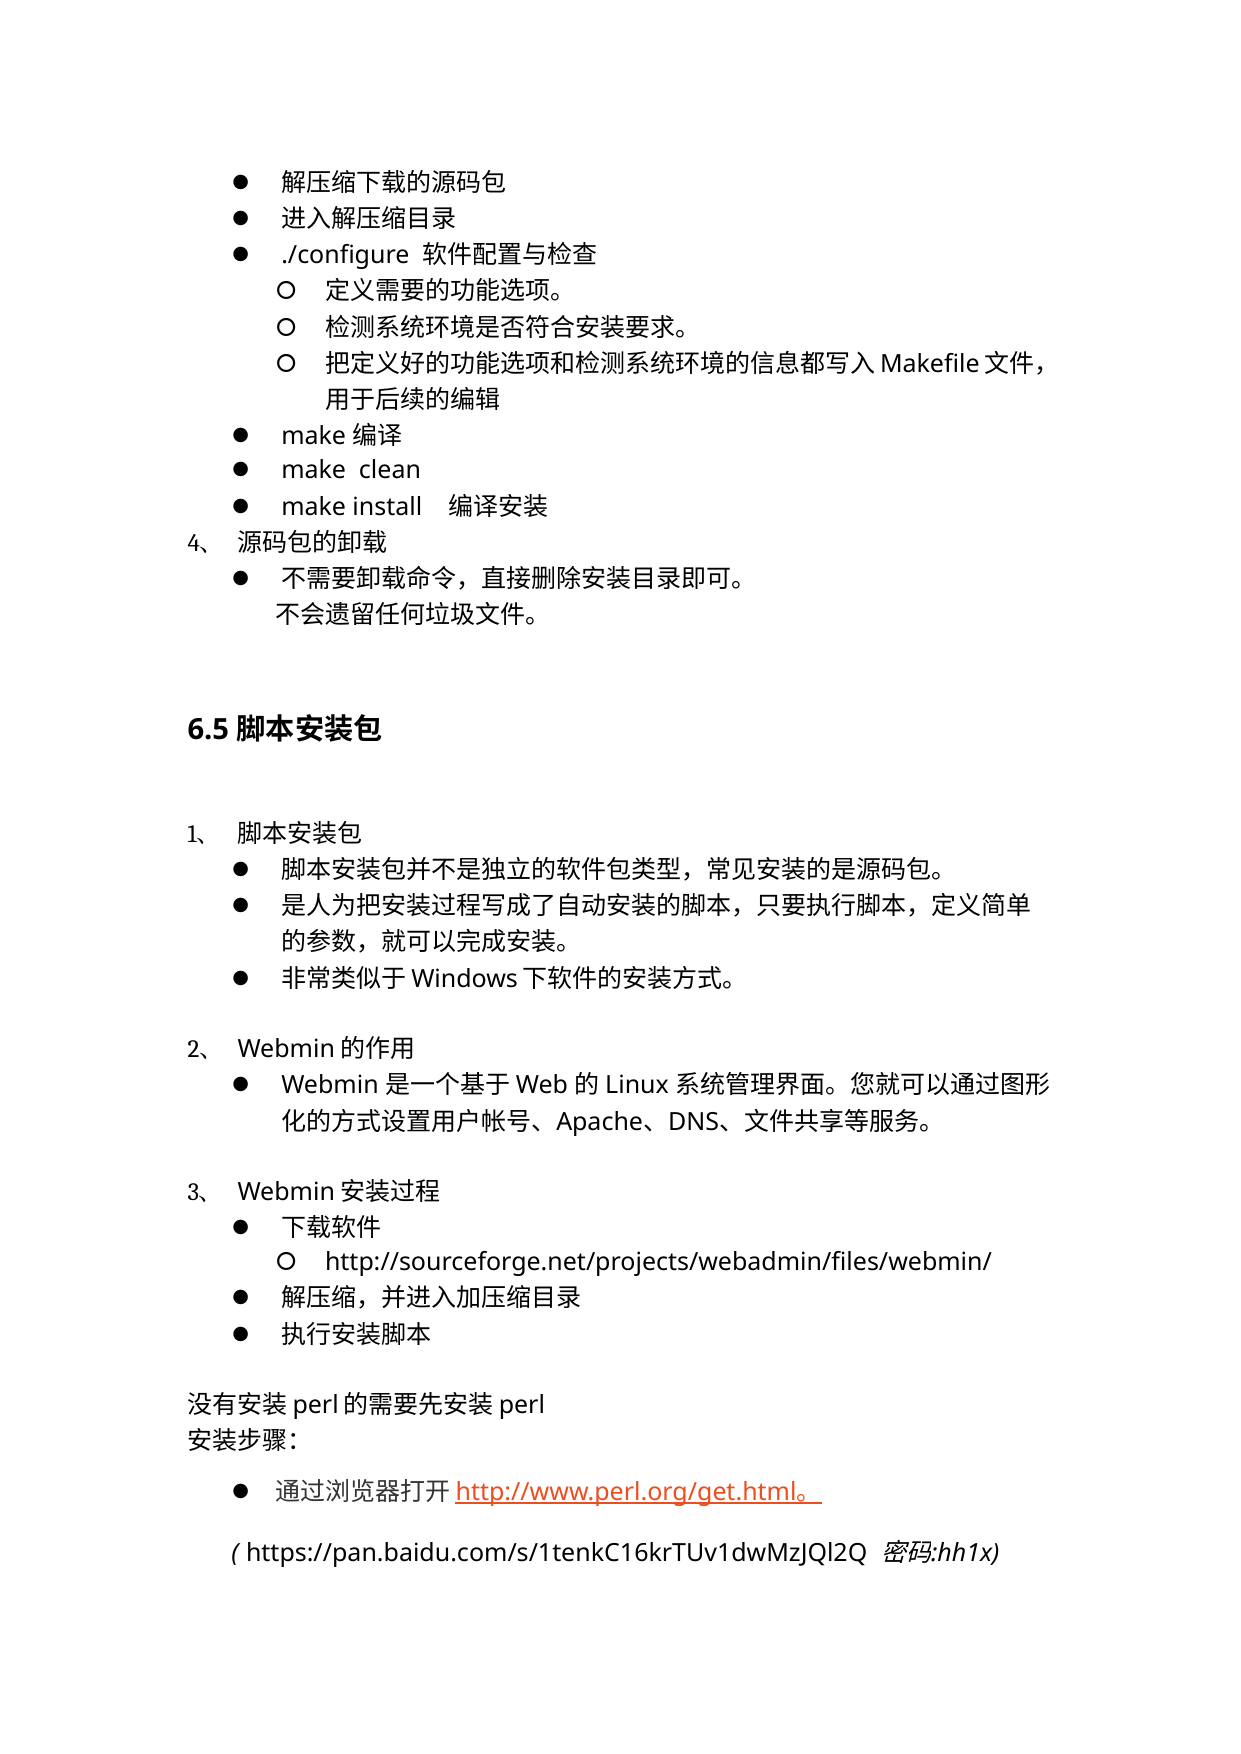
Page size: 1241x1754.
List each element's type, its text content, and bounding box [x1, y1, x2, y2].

list 通过浏览器打开 http://www.perl.org/get.html。 [231, 1457, 1053, 1522]
list Webmin 是一个基于 Web 的 Linux 系统管理界面。您就可以通过图形化的方式设置用户帐号、Apache、DNS、文件共享等服务。 [231, 1065, 1053, 1137]
list 是人为把安装过程写成了自动安装的脚本，只要执行脚本，定义简单的参数，就可以完成安装。 [231, 886, 1053, 958]
list 执行安装脚本 [231, 1314, 1053, 1350]
list 源码包的卸载 [187, 522, 1053, 558]
text 不会遗留任何垃圾文件。 [231, 595, 1053, 631]
subtitle 6.5 脚本安装包 [187, 694, 1053, 759]
list make install 编译安装 [231, 486, 1053, 522]
list 不需要卸载命令，直接删除安装目录即可。 [231, 558, 1053, 595]
list Webmin安装过程 [187, 1171, 1053, 1207]
list http://sourceforge.net/projects/webadmin/files/webmin/ [275, 1244, 1053, 1278]
list make 编译 [231, 416, 1053, 452]
text 安装步骤： [187, 1421, 1053, 1457]
list 解压缩，并进入加压缩目录 [231, 1278, 1053, 1314]
list 脚本安装包并不是独立的软件包类型，常见安装的是源码包。 [231, 849, 1053, 886]
list ./configure 软件配置与检查 [231, 234, 1053, 271]
list 脚本安装包 [187, 813, 1053, 849]
list 非常类似于Windows下软件的安装方式。 [231, 958, 1053, 994]
list 解压缩下载的源码包 [231, 162, 1053, 198]
list 下载软件 [231, 1207, 1053, 1244]
list Webmin的作用 [187, 1028, 1053, 1065]
list make clean [231, 452, 1053, 486]
list 检测系统环境是否符合安装要求。 [275, 307, 1053, 343]
text ( https://pan.baidu.com/s/1tenkC16krTUv1dwMzJQl2Q 密码:hh1x) [187, 1533, 881, 1569]
list 进入解压缩目录 [231, 198, 1053, 234]
text 没有安装perl的需要先安装perl [187, 1384, 1053, 1421]
text ( https://pan.baidu.com/s/1tenkC16krTUv1dwMzJQl2Q 密码:hh1x) [931, 1533, 1053, 1569]
list 把定义好的功能选项和检测系统环境的信息都写入Makefile文件，用于后续的编辑 [275, 343, 1053, 416]
list 定义需要的功能选项。 [275, 271, 1053, 307]
